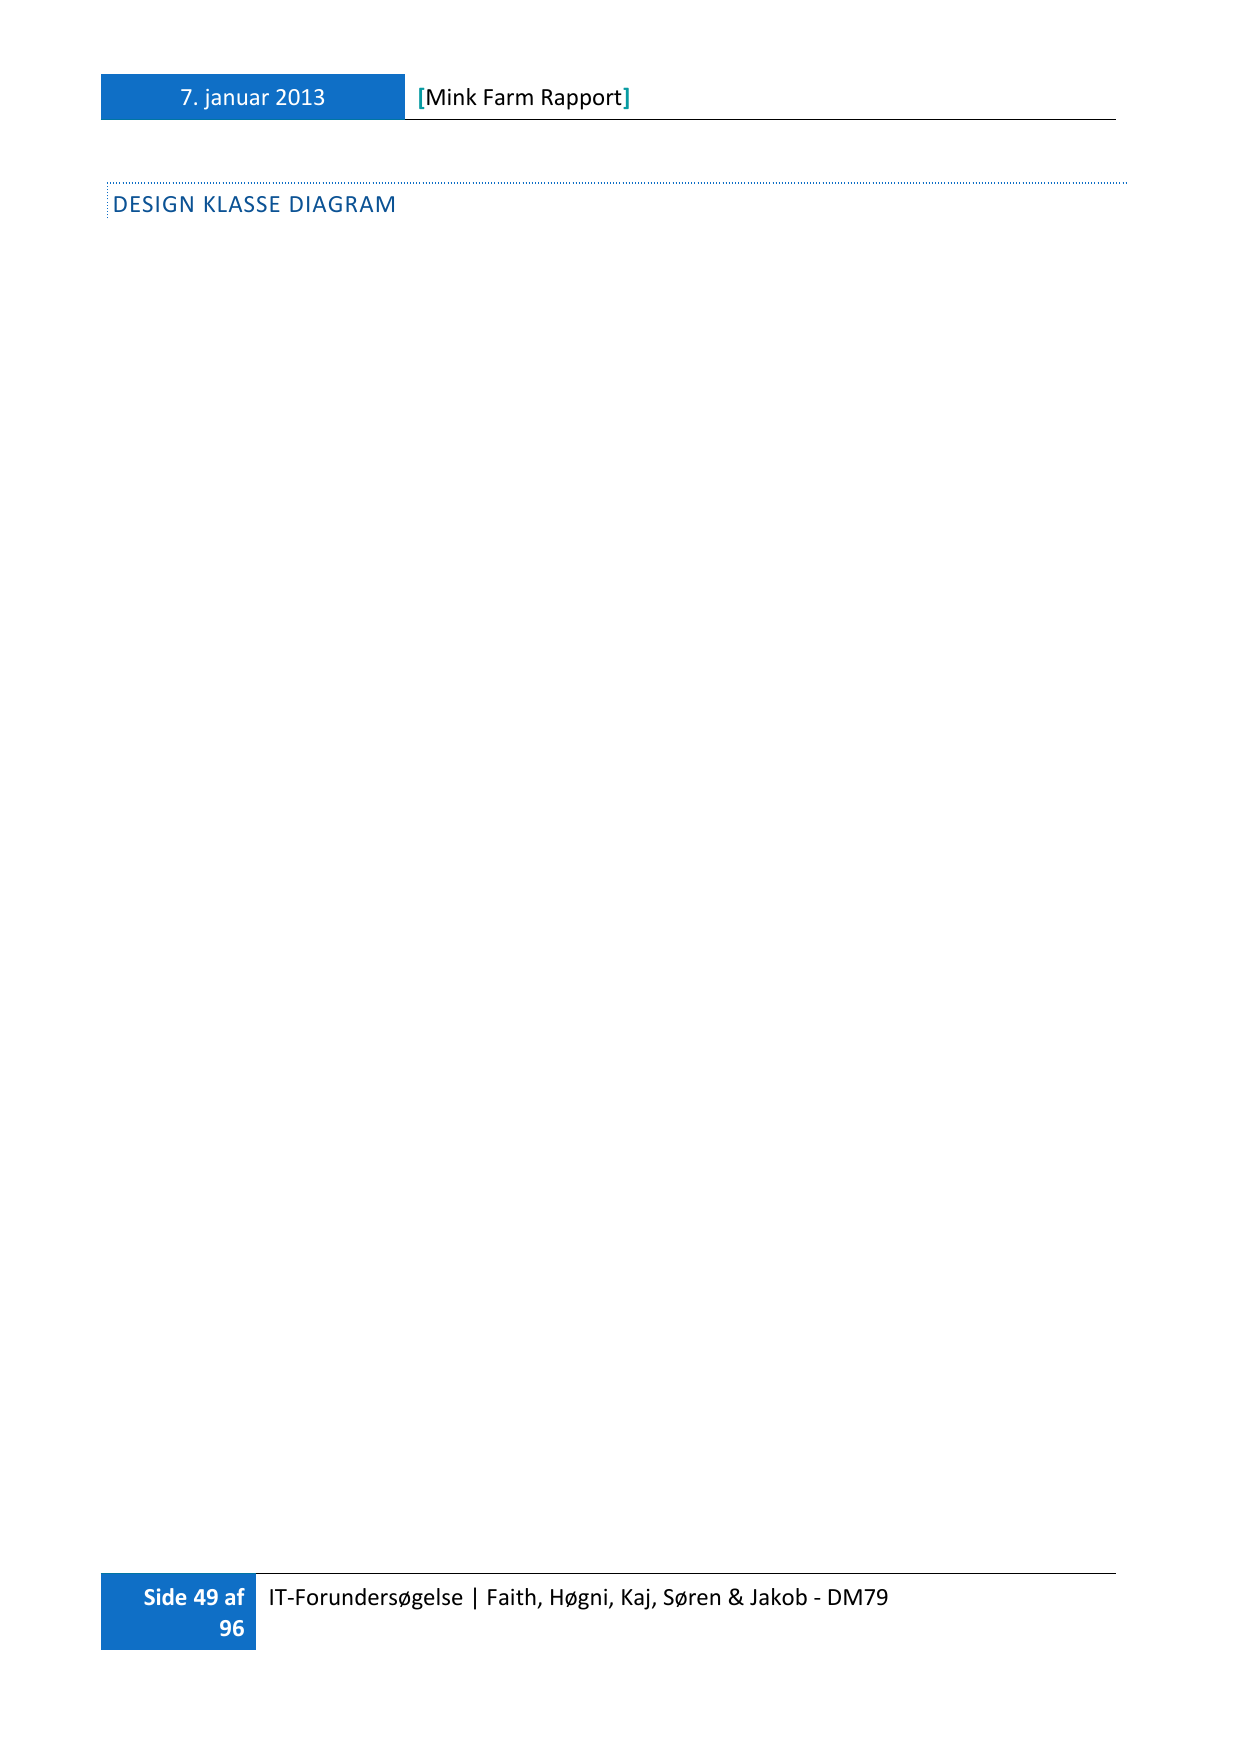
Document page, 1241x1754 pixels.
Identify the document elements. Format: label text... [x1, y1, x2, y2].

subtitle Design Klasse Diagram [107, 182, 1128, 218]
